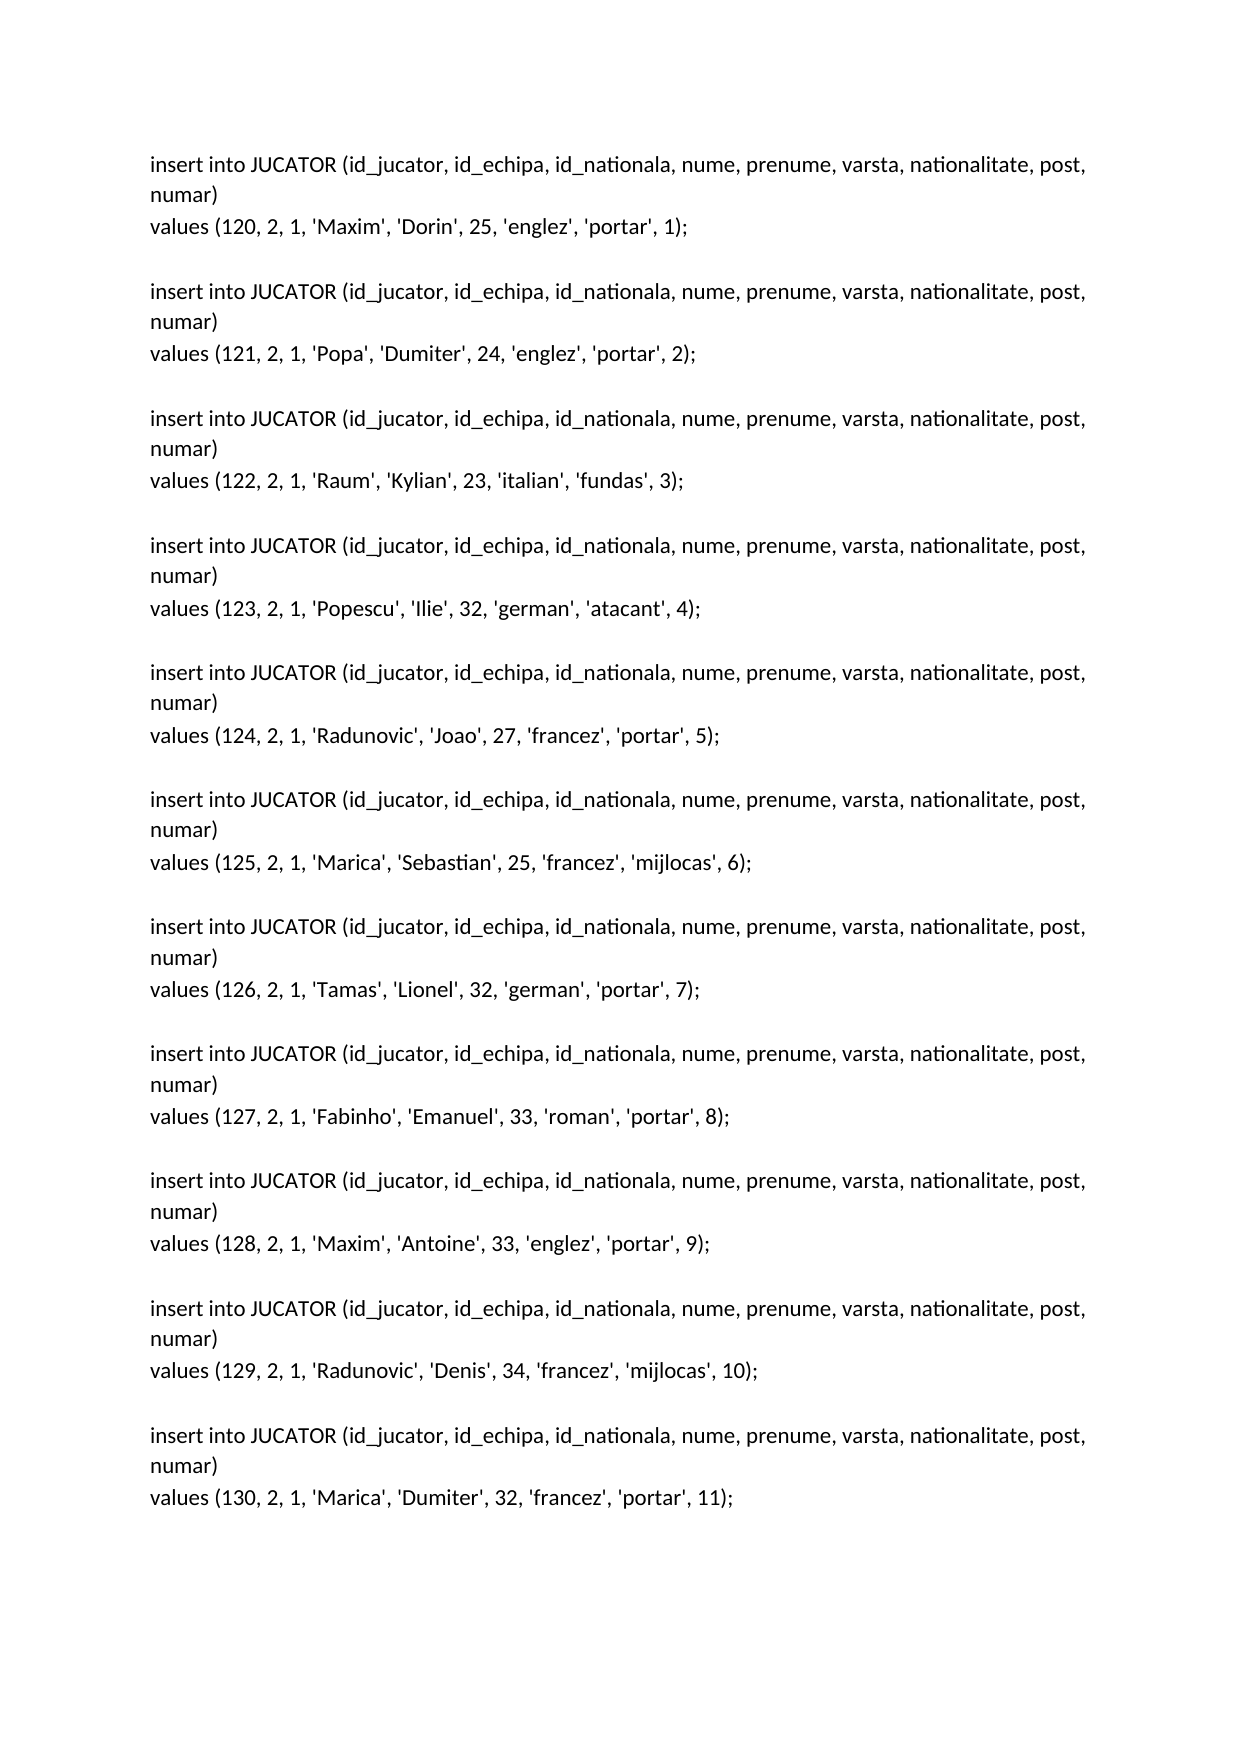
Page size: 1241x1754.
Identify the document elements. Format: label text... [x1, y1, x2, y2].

text values (127, 2, 1, 'Fabinho', 'Emanuel', 33, 'roman', 'portar', 8); [150, 1102, 1090, 1130]
text insert into JUCATOR (id_jucator, id_echipa, id_nationala, nume, prenume, varsta, nationalitate, post, numar) [150, 531, 1090, 589]
text values (120, 2, 1, 'Maxim', 'Dorin', 25, 'englez', 'portar', 1); [150, 212, 1090, 241]
text insert into JUCATOR (id_jucator, id_echipa, id_nationala, nume, prenume, varsta, nationalitate, post, numar) [150, 1039, 1090, 1098]
text insert into JUCATOR (id_jucator, id_echipa, id_nationala, nume, prenume, varsta, nationalitate, post, numar) [150, 277, 1090, 335]
text insert into JUCATOR (id_jucator, id_echipa, id_nationala, nume, prenume, varsta, nationalitate, post, numar) [150, 785, 1090, 844]
text values (128, 2, 1, 'Maxim', 'Antoine', 33, 'englez', 'portar', 9); [150, 1229, 1090, 1257]
text values (121, 2, 1, 'Popa', 'Dumiter', 24, 'englez', 'portar', 2); [150, 339, 1090, 368]
text values (124, 2, 1, 'Radunovic', 'Joao', 27, 'francez', 'portar', 5); [150, 721, 1090, 749]
text values (122, 2, 1, 'Raum', 'Kylian', 23, 'italian', 'fundas', 3); [150, 467, 1090, 495]
text values (126, 2, 1, 'Tamas', 'Lionel', 32, 'german', 'portar', 7); [150, 975, 1090, 1003]
text insert into JUCATOR (id_jucator, id_echipa, id_nationala, nume, prenume, varsta, nationalitate, post, numar) [150, 404, 1090, 462]
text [150, 150, 1090, 208]
text insert into JUCATOR (id_jucator, id_echipa, id_nationala, nume, prenume, varsta, nationalitate, post, numar) [150, 658, 1090, 717]
text values (129, 2, 1, 'Radunovic', 'Denis', 34, 'francez', 'mijlocas', 10); [150, 1356, 1090, 1384]
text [150, 1421, 1090, 1479]
text values (130, 2, 1, 'Marica', 'Dumiter', 32, 'francez', 'portar', 11); [150, 1483, 1090, 1511]
text insert into JUCATOR (id_jucator, id_echipa, id_nationala, nume, prenume, varsta, nationalitate, post, numar) [150, 912, 1090, 971]
text values (125, 2, 1, 'Marica', 'Sebastian', 25, 'francez', 'mijlocas', 6); [150, 848, 1090, 876]
text insert into JUCATOR (id_jucator, id_echipa, id_nationala, nume, prenume, varsta, nationalitate, post, numar) [150, 1167, 1090, 1225]
text values (123, 2, 1, 'Popescu', 'Ilie', 32, 'german', 'atacant', 4); [150, 594, 1090, 622]
text insert into JUCATOR (id_jucator, id_echipa, id_nationala, nume, prenume, varsta, nationalitate, post, numar) [150, 1294, 1090, 1352]
